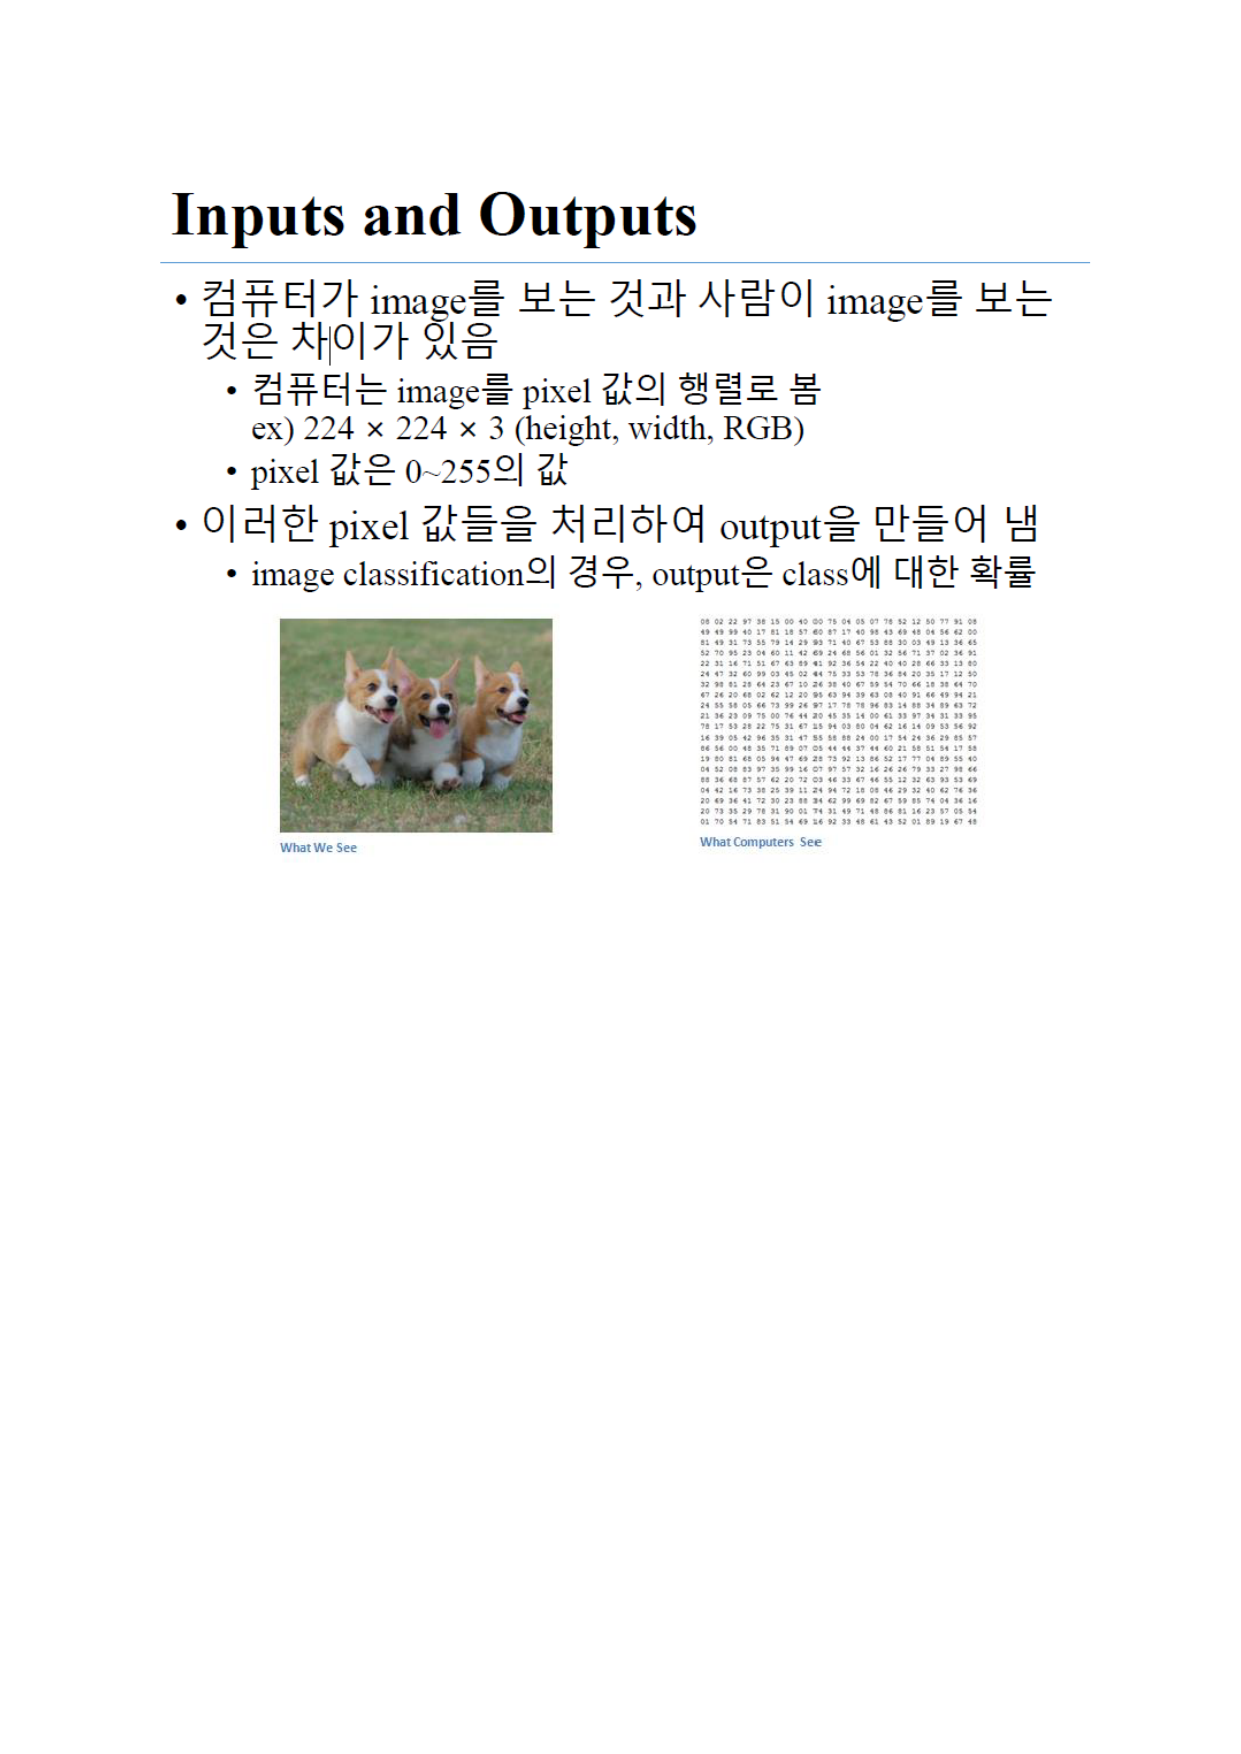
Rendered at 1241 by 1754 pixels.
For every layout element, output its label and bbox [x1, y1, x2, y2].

picture [150, 177, 1091, 866]
